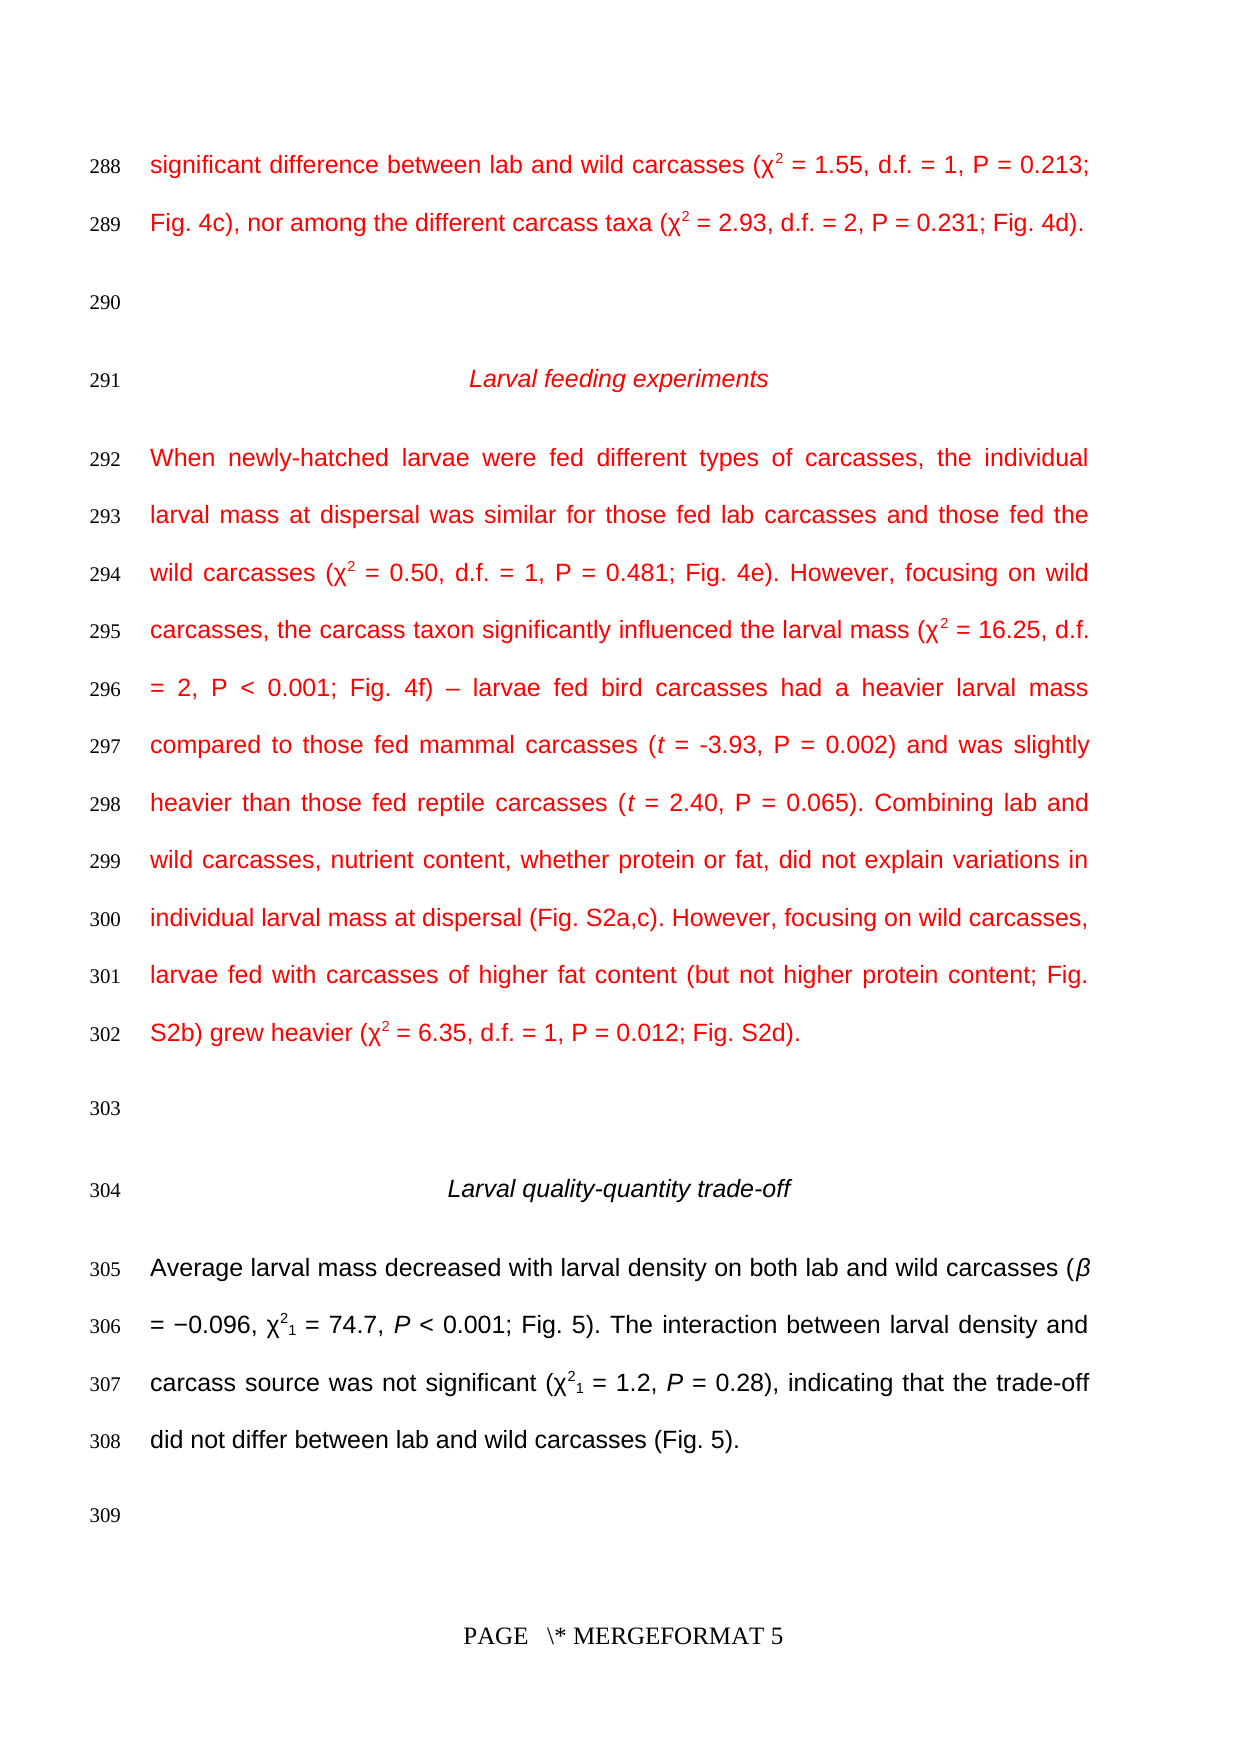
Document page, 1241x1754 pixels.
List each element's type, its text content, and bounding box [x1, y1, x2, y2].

text Larval quality-quantity trade-off [150, 1174, 1090, 1203]
text Average larval mass decreased with larval density on both lab and wild carcasses (β = −0.096, χ21 = 74.7, P < 0.001; Fig. 5). The interaction between larval density and carcass source was not significant (χ21 = 1.2, P = 0.28), indicating that the trade-off did not differ between lab and wild carcasses (Fig. 5). [150, 1252, 1090, 1454]
text When newly-hatched larvae were fed different types of carcasses, the individual larval mass at dispersal was similar for those fed lab carcasses and those fed the wild carcasses (χ2 = 0.50, d.f. = 1, P = 0.481; Fig. 4e). However, focusing on wild carcasses, the carcass taxon significantly influenced the larval mass (χ2 = 16.25, d.f. = 2, P < 0.001; Fig. 4f) – larvae fed bird carcasses had a heavier larval mass compared to those fed mammal carcasses (t = -3.93, P = 0.002) and was slightly heavier than those fed reptile carcasses (t = 2.40, P = 0.065). Combining lab and wild carcasses, nutrient content, whether protein or fat, did not explain variations in individual larval mass at dispersal (Fig. S2a,c). However, focusing on wild carcasses, larvae fed with carcasses of higher fat content (but not higher protein content; Fig. S2b) grew heavier (χ2 = 6.35, d.f. = 1, P = 0.012; Fig. S2d). [150, 442, 1090, 1046]
text Larval feeding experiments [150, 364, 1090, 393]
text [150, 150, 1090, 236]
